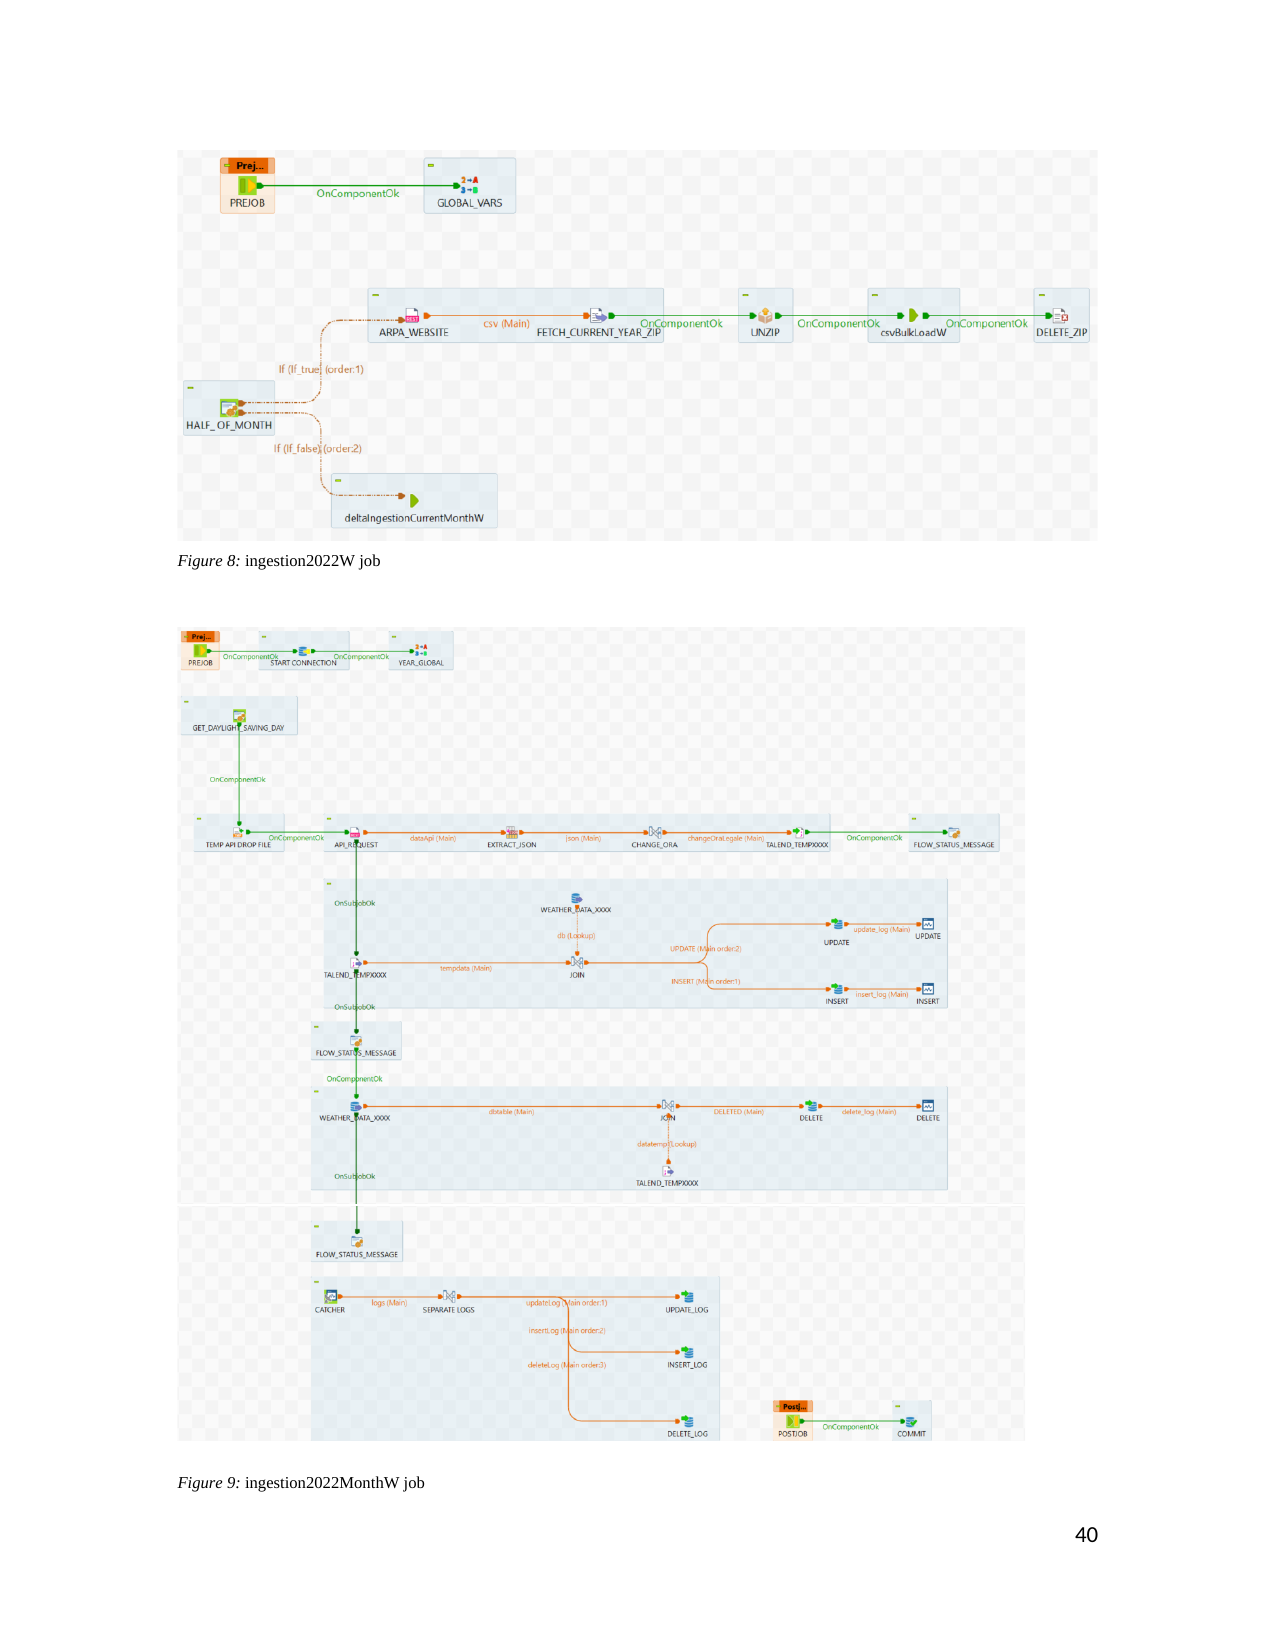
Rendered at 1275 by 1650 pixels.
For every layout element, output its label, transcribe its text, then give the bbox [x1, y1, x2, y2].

picture [177, 627, 1026, 1204]
text Figure 8: ingestion2022W job [177, 541, 1098, 570]
picture [177, 1206, 1026, 1441]
text Figure 9: ingestion2022MonthW job [177, 1473, 1098, 1492]
picture [177, 150, 1098, 541]
